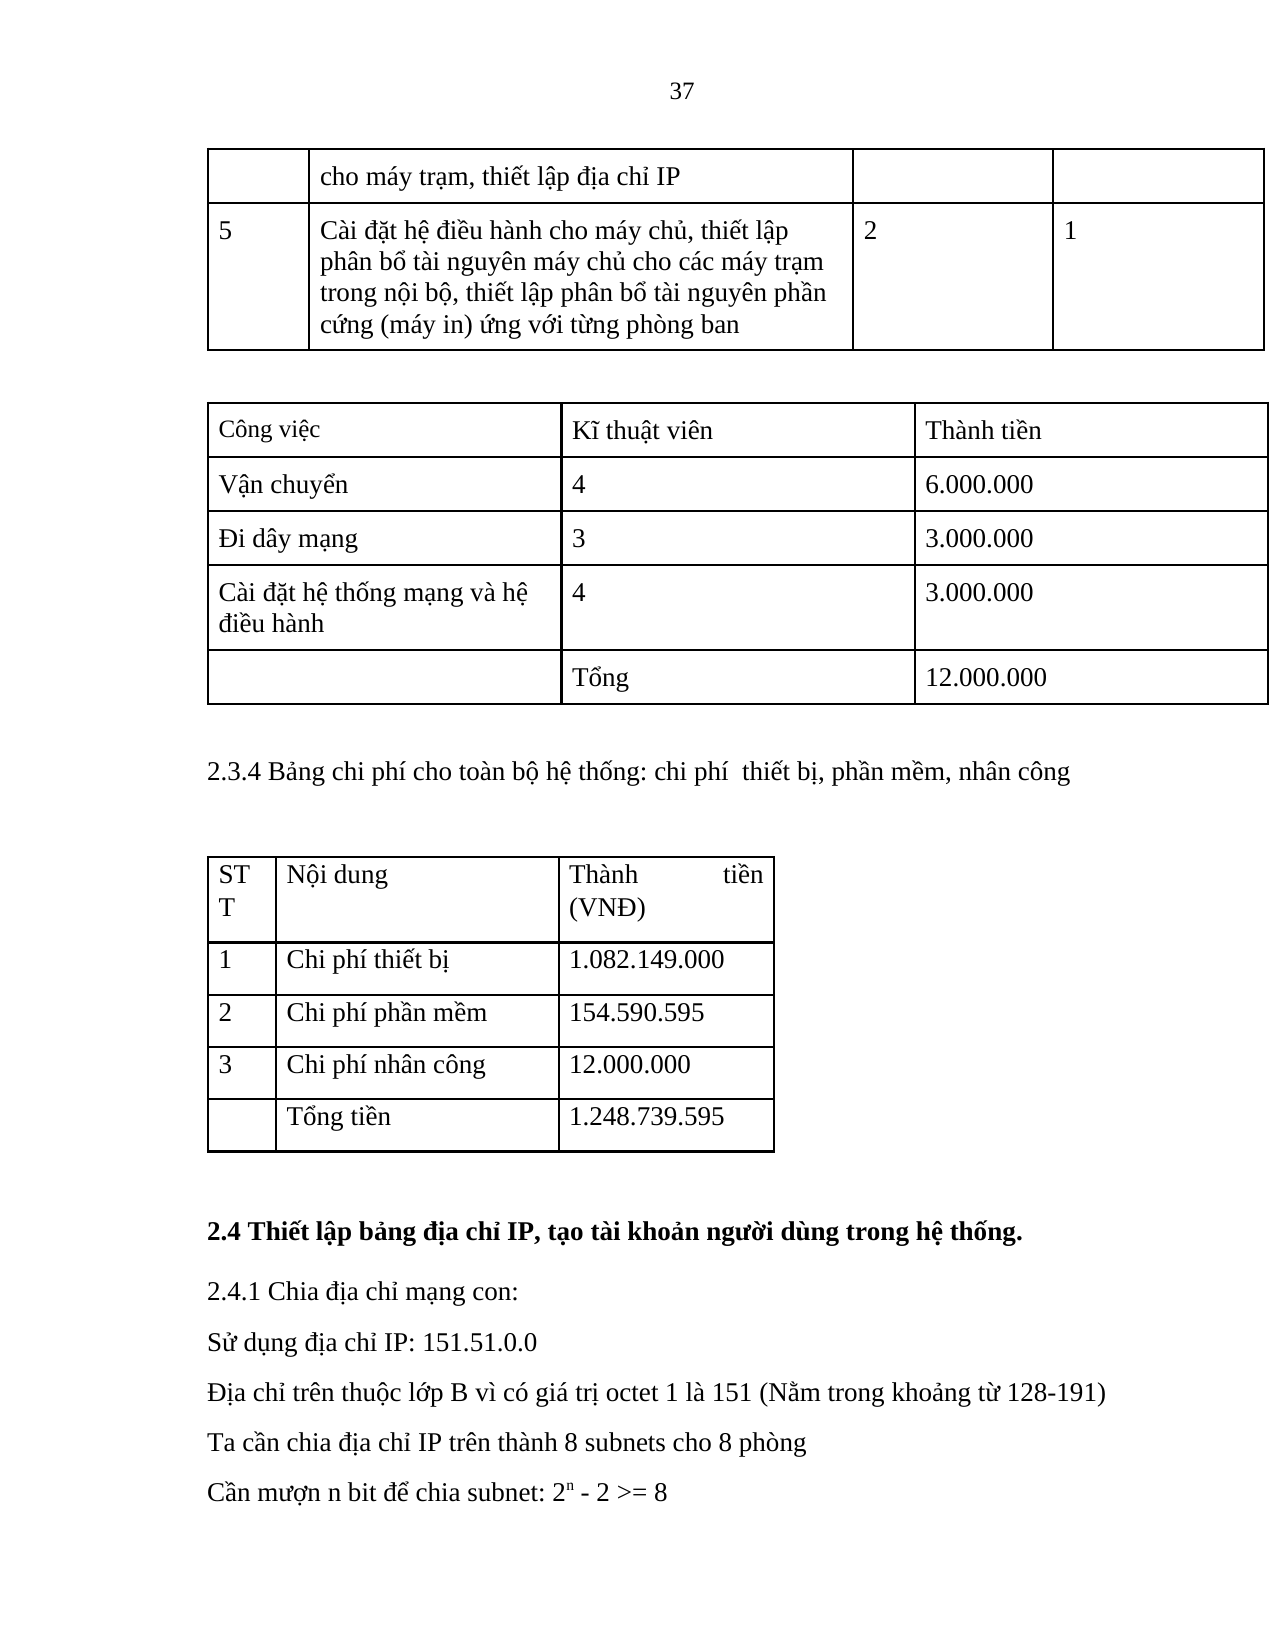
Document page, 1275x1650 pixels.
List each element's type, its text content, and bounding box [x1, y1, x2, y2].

table_header Nội dung [277, 858, 558, 941]
table_cell 2 [209, 996, 275, 1046]
table_cell 1 [209, 944, 275, 994]
table_cell 154.590.595 [560, 996, 773, 1046]
table_cell 3 [209, 1048, 275, 1098]
table_header Thành tiền (VNĐ) [560, 858, 773, 941]
table_cell [209, 1100, 275, 1150]
table_cell Chi phí nhân công [277, 1048, 558, 1098]
text 2.4.1 Chia địa chỉ mạng con: [207, 1275, 1157, 1307]
table_cell Chi phí phần mềm [277, 996, 558, 1046]
table_cell Chi phí thiết bị [277, 944, 558, 994]
text 2.3.4 Bảng chi phí cho toàn bộ hệ thống: chi phí thiết bị, phần mềm, nhân công [207, 755, 1157, 786]
text Cần mượn n bit để chia subnet: 2n - 2 >= 8 [207, 1476, 1157, 1507]
text Ta cần chia địa chỉ IP trên thành 8 subnets cho 8 phòng [207, 1426, 1157, 1457]
table_cell 1.082.149.000 [560, 944, 773, 994]
table_cell Tổng tiền [277, 1100, 558, 1150]
text Địa chỉ trên thuộc lớp B vì có giá trị octet 1 là 151 (Nằm trong khoảng từ 128-191) [207, 1376, 1157, 1407]
subtitle 2.4 Thiết lập bảng địa chỉ IP, tạo tài khoản người dùng trong hệ thống. [207, 1215, 1157, 1246]
table_cell 12.000.000 [560, 1048, 773, 1098]
table_cell 1.248.739.595 [560, 1100, 773, 1150]
text Sử dụng địa chỉ IP: 151.51.0.0 [207, 1326, 1157, 1357]
table_header STT [209, 858, 275, 941]
